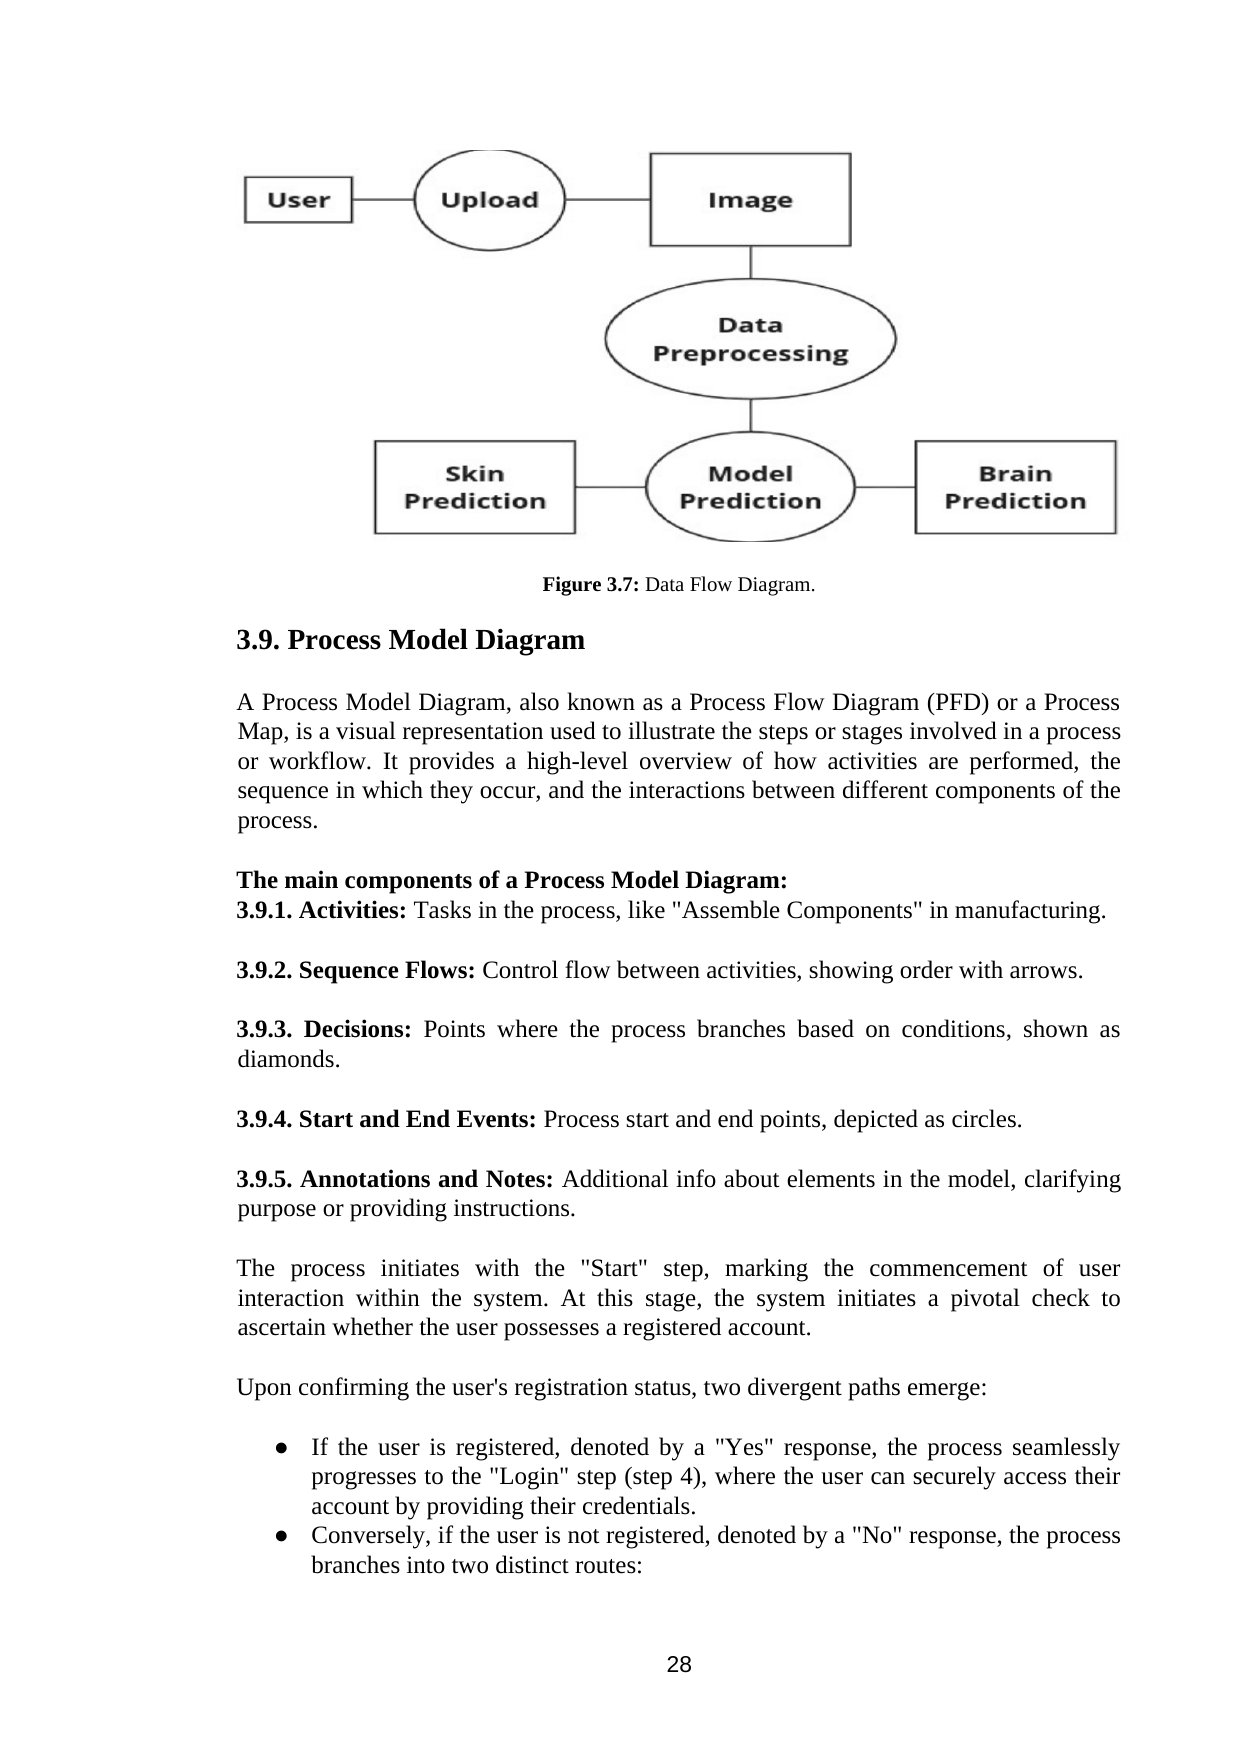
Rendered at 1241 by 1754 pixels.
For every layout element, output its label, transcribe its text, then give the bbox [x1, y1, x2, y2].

text 3.9.1. Activities: Tasks in the process, like "Assemble Components" in manufacturing. [236, 895, 1122, 924]
text Figure 3.7: Data Flow Diagram. [236, 572, 1122, 596]
text 3.9.5. Annotations and Notes: Additional info about elements in the model, clarifying purpose or providing instructions. [236, 1164, 1122, 1222]
text A Process Model Diagram, also known as a Process Flow Diagram (PFD) or a Process Map, is a visual representation used to illustrate the steps or stages involved in a process or workflow. It provides a high-level overview of how activities are performed, the sequence in which they occur, and the interactions between different components of the process. [236, 687, 1122, 834]
text 3.9.3. Decisions: Points where the process branches based on conditions, shown as diamonds. [236, 1014, 1122, 1073]
text 3.9.4. Start and End Events: Process start and end points, depicted as circles. [236, 1104, 1122, 1133]
text Upon confirming the user's registration status, two divergent paths emerge: [236, 1372, 1122, 1401]
picture [236, 150, 1137, 542]
text The process initiates with the "Start" step, marking the commencement of user interaction within the system. At this stage, the system initiates a pivotal check to ascertain whether the user possesses a registered account. [236, 1253, 1122, 1341]
list If the user is registered, denoted by a "Yes" response, the process seamlessly progresses to the "Login" step (step 4), where the user can securely access their account by providing their credentials. [274, 1432, 1122, 1520]
text 3.9. Process Model Diagram [236, 622, 1122, 656]
text The main components of a Process Model Diagram: [236, 865, 1122, 894]
list Conversely, if the user is not registered, denoted by a "No" response, the process branches into two distinct routes: [274, 1521, 1122, 1579]
text 3.9.2. Sequence Flows: Control flow between activities, showing order with arrows. [236, 955, 1122, 983]
